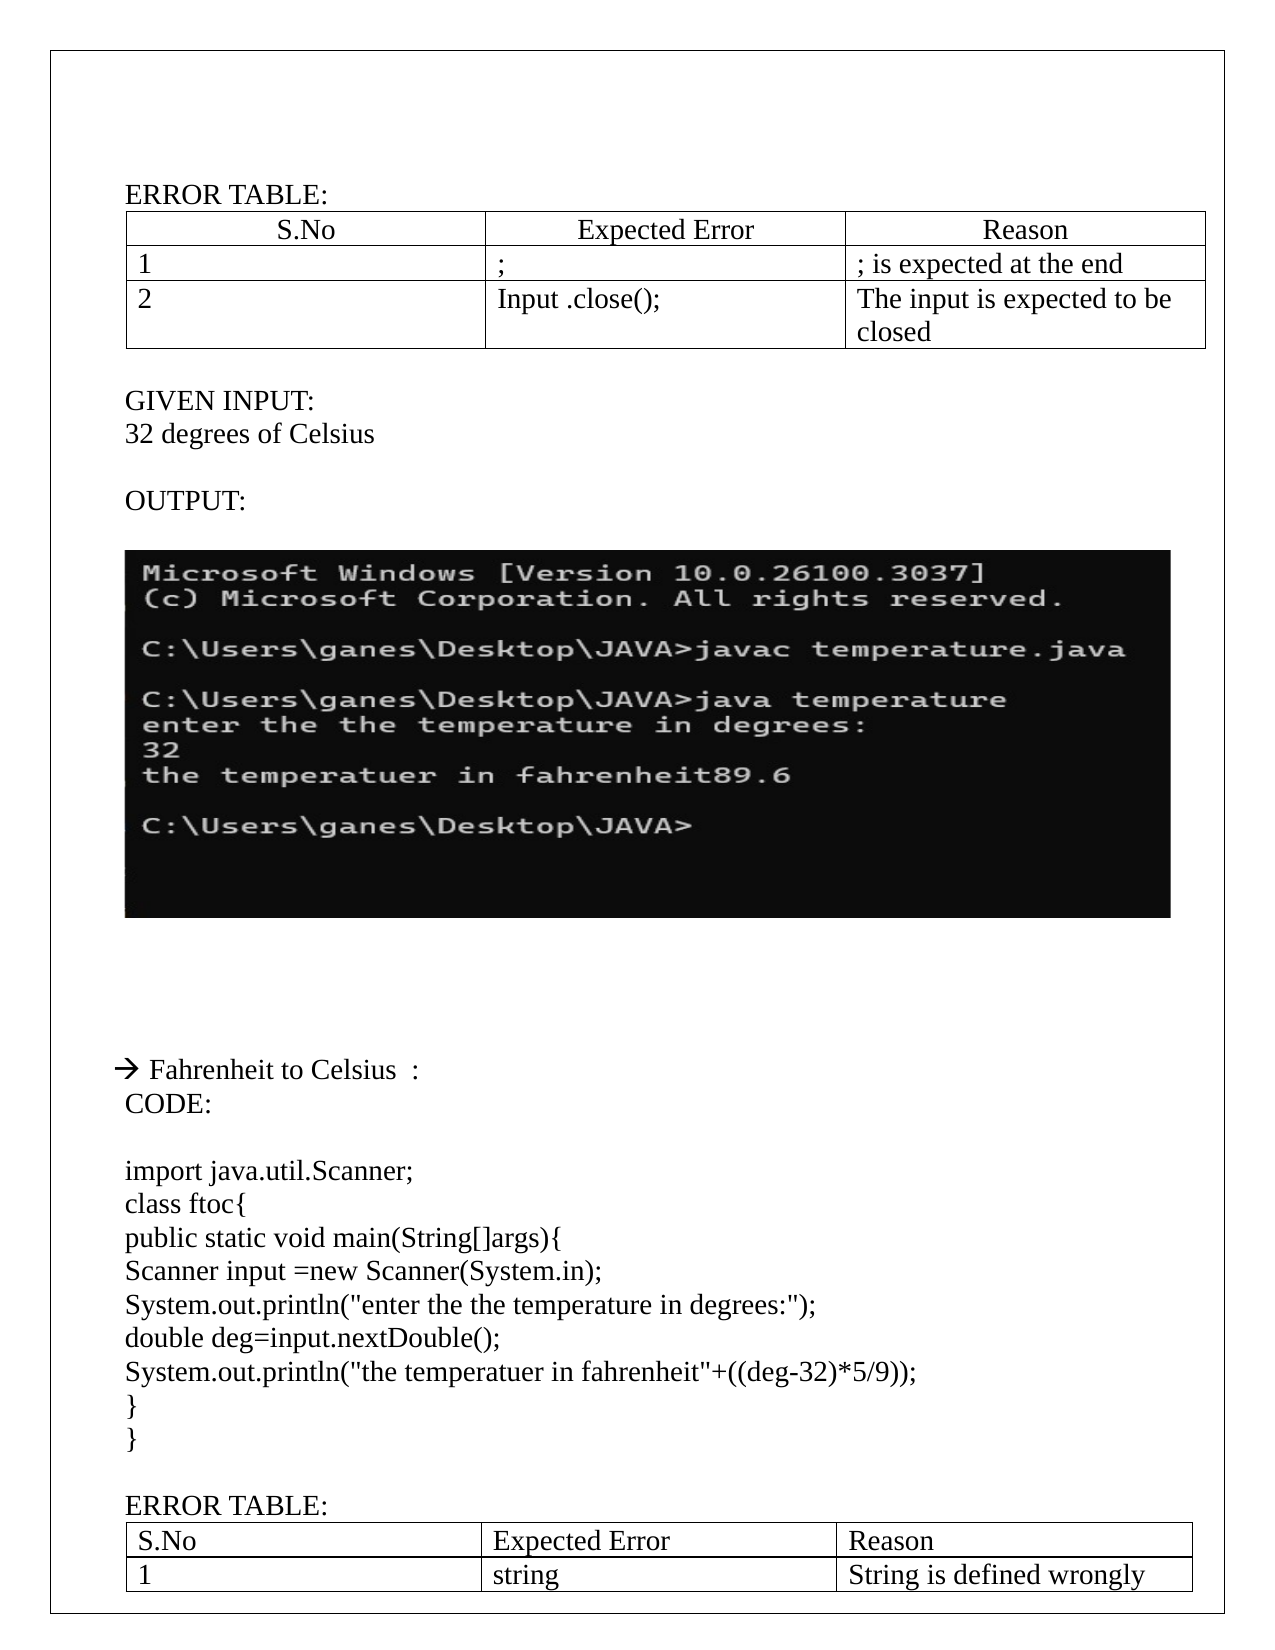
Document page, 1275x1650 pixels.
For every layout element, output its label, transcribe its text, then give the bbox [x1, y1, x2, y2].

table_cell 2 [127, 281, 485, 348]
text import java.util.Scanner; [124, 1153, 1193, 1186]
text double deg=input.nextDouble(); [124, 1321, 1193, 1354]
table_header S.No [127, 212, 485, 245]
table_cell string [482, 1558, 836, 1591]
text Fahrenheit to Celsius : [112, 1052, 1193, 1086]
text 32 degrees of Celsius [124, 416, 1193, 450]
text ERROR TABLE: [124, 177, 1193, 211]
table_cell ; [486, 246, 845, 280]
table_cell The input is expected to be closed [846, 281, 1205, 348]
text System.out.println("enter the the temperature in degrees:"); [124, 1287, 1193, 1321]
table_cell 1 [127, 1558, 481, 1591]
text } [124, 1421, 1193, 1455]
text Scanner input =new Scanner(System.in); [124, 1253, 1193, 1287]
text class ftoc{ [124, 1186, 1193, 1220]
table_header Expected Error [486, 212, 845, 245]
table_header Expected Error [482, 1523, 836, 1556]
table_cell Input .close(); [486, 281, 845, 348]
table_cell 1 [127, 246, 485, 280]
table_header S.No [127, 1523, 481, 1556]
table_cell String is defined wrongly [837, 1558, 1192, 1591]
text } [124, 1388, 1193, 1421]
table_header Reason [837, 1523, 1192, 1556]
picture [124, 550, 1171, 918]
text OUTPUT: [124, 483, 1193, 517]
text CODE: [124, 1086, 1193, 1119]
text GIVEN INPUT: [124, 383, 1193, 416]
table_header Reason [846, 212, 1205, 245]
table_cell ; is expected at the end [846, 246, 1205, 280]
text System.out.println("the temperatuer in fahrenheit"+((deg-32)*5/9)); [124, 1354, 1193, 1388]
text public static void main(String[]args){ [124, 1220, 1193, 1253]
text ERROR TABLE: [124, 1488, 1193, 1522]
